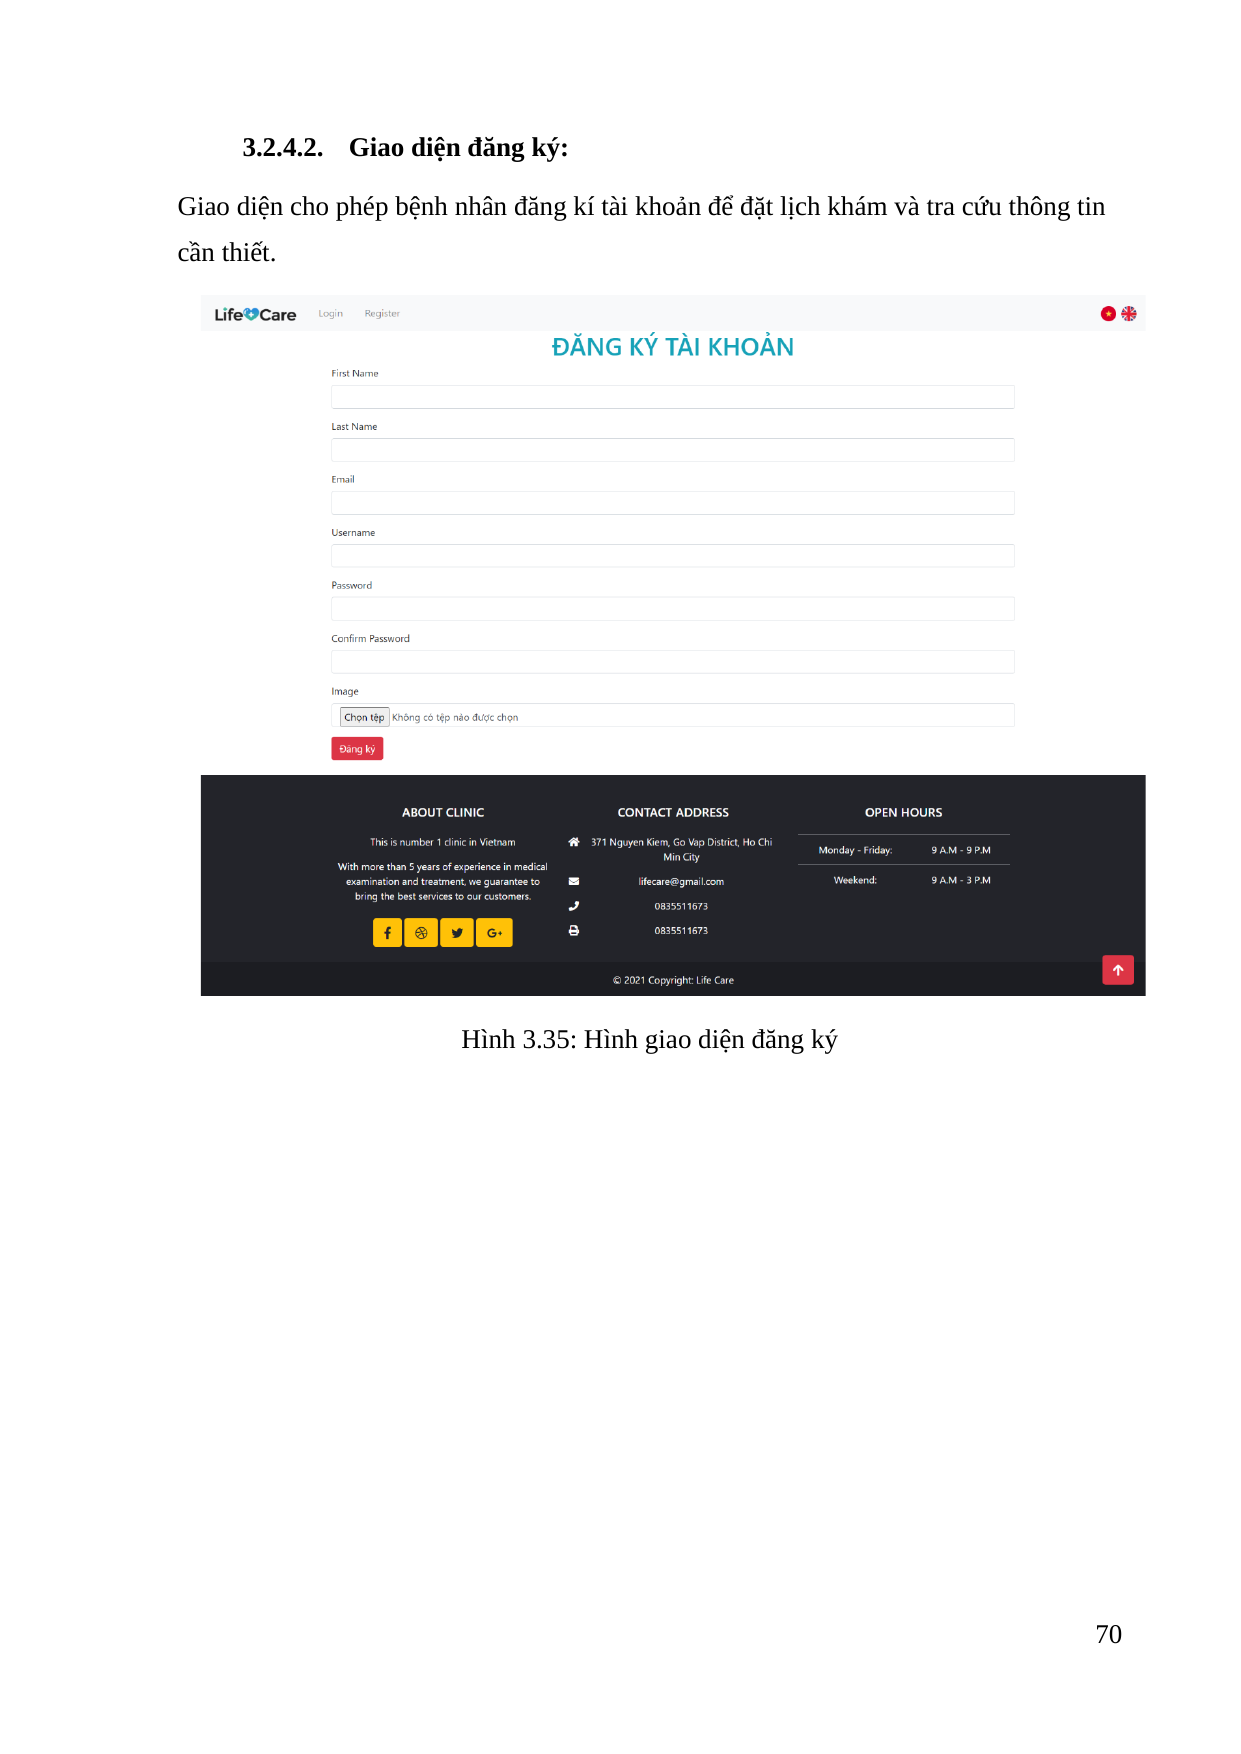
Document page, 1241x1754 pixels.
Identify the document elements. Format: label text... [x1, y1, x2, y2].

subtitle Giao diện đăng ký: [242, 131, 1122, 162]
picture [200, 295, 1146, 996]
text Giao diện cho phép bệnh nhân đăng kí tài khoản để đặt lịch khám và tra cứu thông tin cần thiết. [177, 190, 1122, 268]
